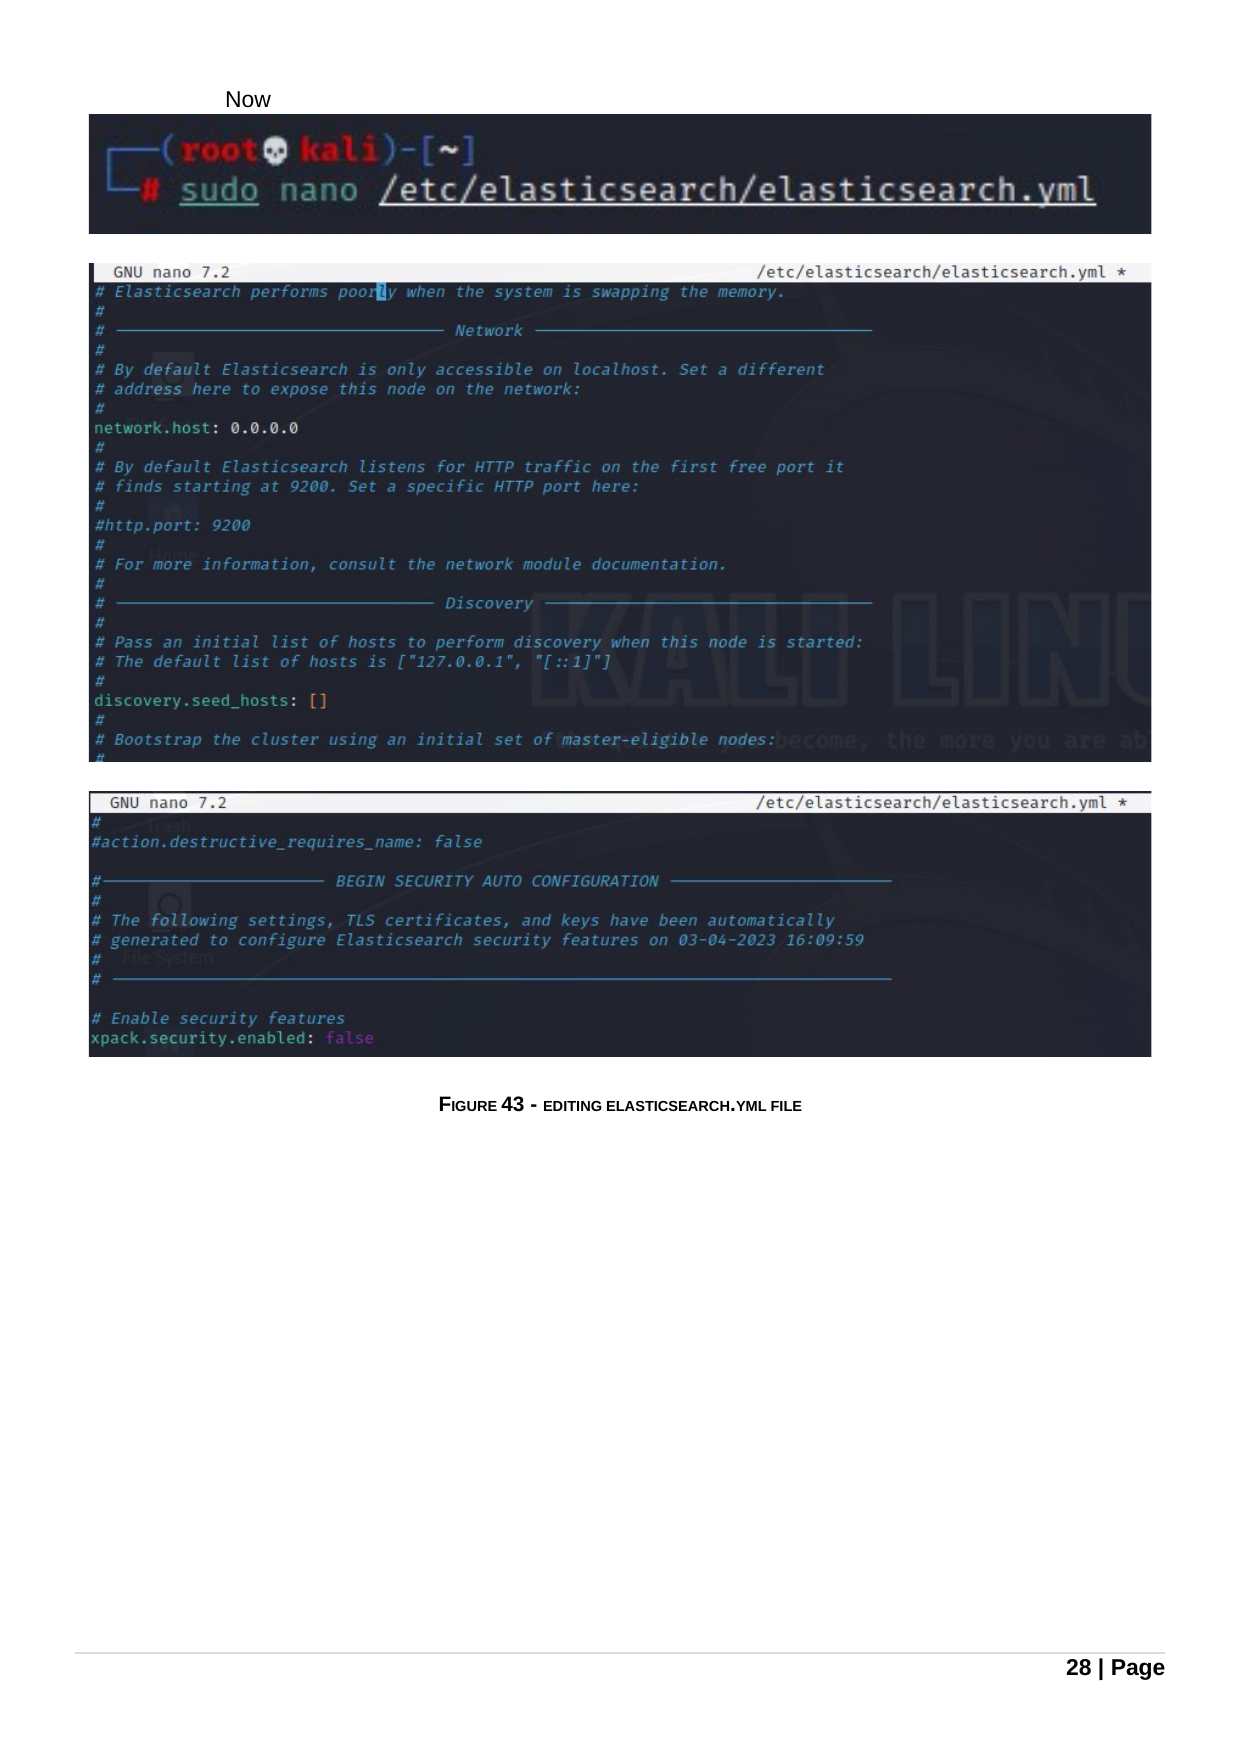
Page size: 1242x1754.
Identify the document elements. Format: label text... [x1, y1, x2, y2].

picture [88, 263, 1152, 762]
picture [88, 114, 1152, 234]
text FIGURE 43 - EDITING ELASTICSEARCH.YML FILE [75, 1092, 1165, 1116]
picture [88, 791, 1152, 1057]
